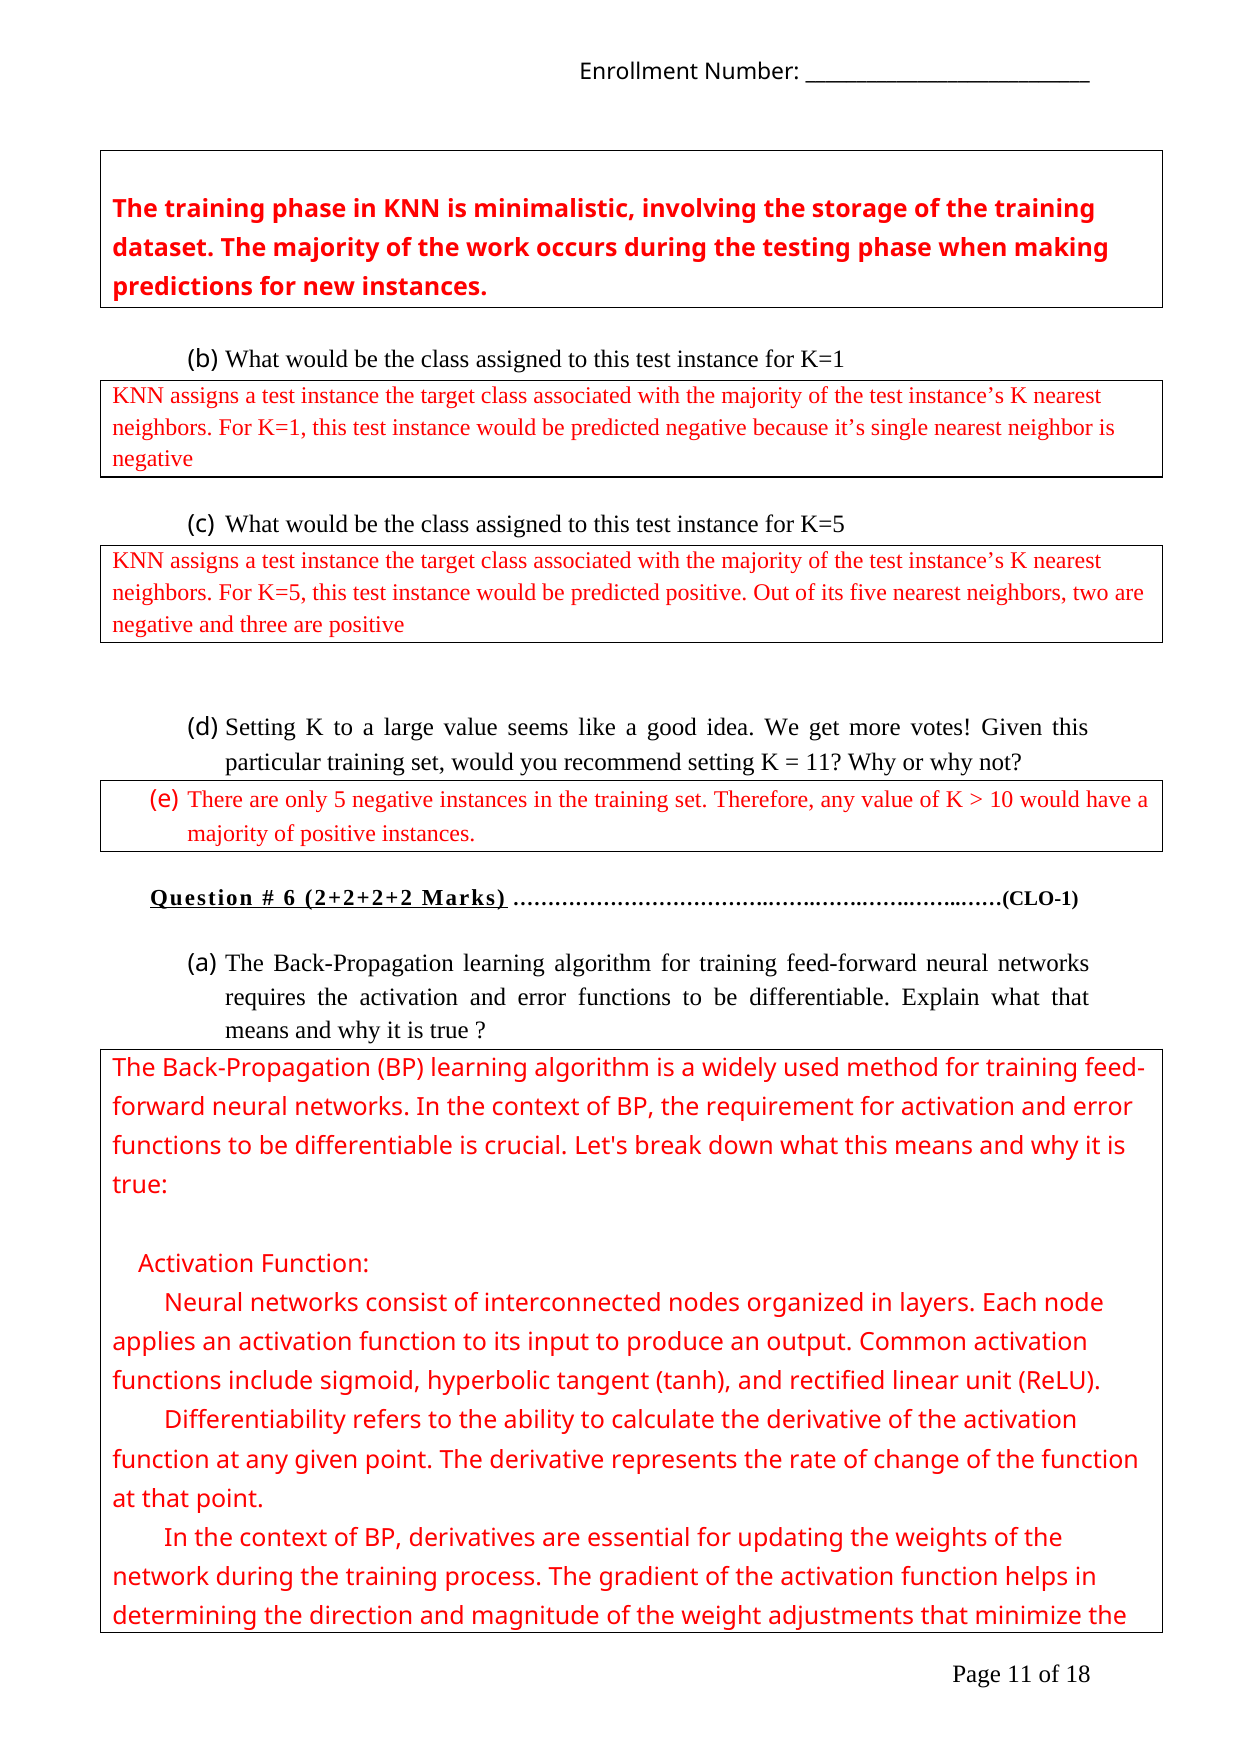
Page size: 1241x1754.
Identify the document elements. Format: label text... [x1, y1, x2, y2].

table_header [101, 151, 1162, 307]
list The Back-Propagation learning algorithm for training feed-forward neural networks requires the activation and error functions to be differentiable. Explain what that means and why it is true ? [187, 944, 1090, 1044]
table_header KNN assigns a test instance the target class associated with the majority of the test instance’s K nearest neighbors. For K=1, this test instance would be predicted negative because it’s single nearest neighbor is negative [101, 381, 1162, 476]
text Question # 6 (2+2+2+2 Marks) ……………………………….…….…….…….……..……(CLO-1) [150, 884, 1090, 910]
table_header There are only 5 negative instances in the training set. Therefore, any value of K > 10 would have a majority of positive instances. [101, 781, 1162, 851]
list Setting K to a large value seems like a good idea. We get more votes! Given this particular training set, would you recommend setting K = 11? Why or why not? [187, 709, 1090, 776]
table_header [101, 1050, 1162, 1632]
list What would be the class assigned to this test instance for K=5 [187, 506, 1090, 540]
list What would be the class assigned to this test instance for K=1 [187, 341, 1090, 375]
table_header KNN assigns a test instance the target class associated with the majority of the test instance’s K nearest neighbors. For K=5, this test instance would be predicted positive. Out of its five nearest neighbors, two are negative and three are positive [101, 546, 1162, 642]
